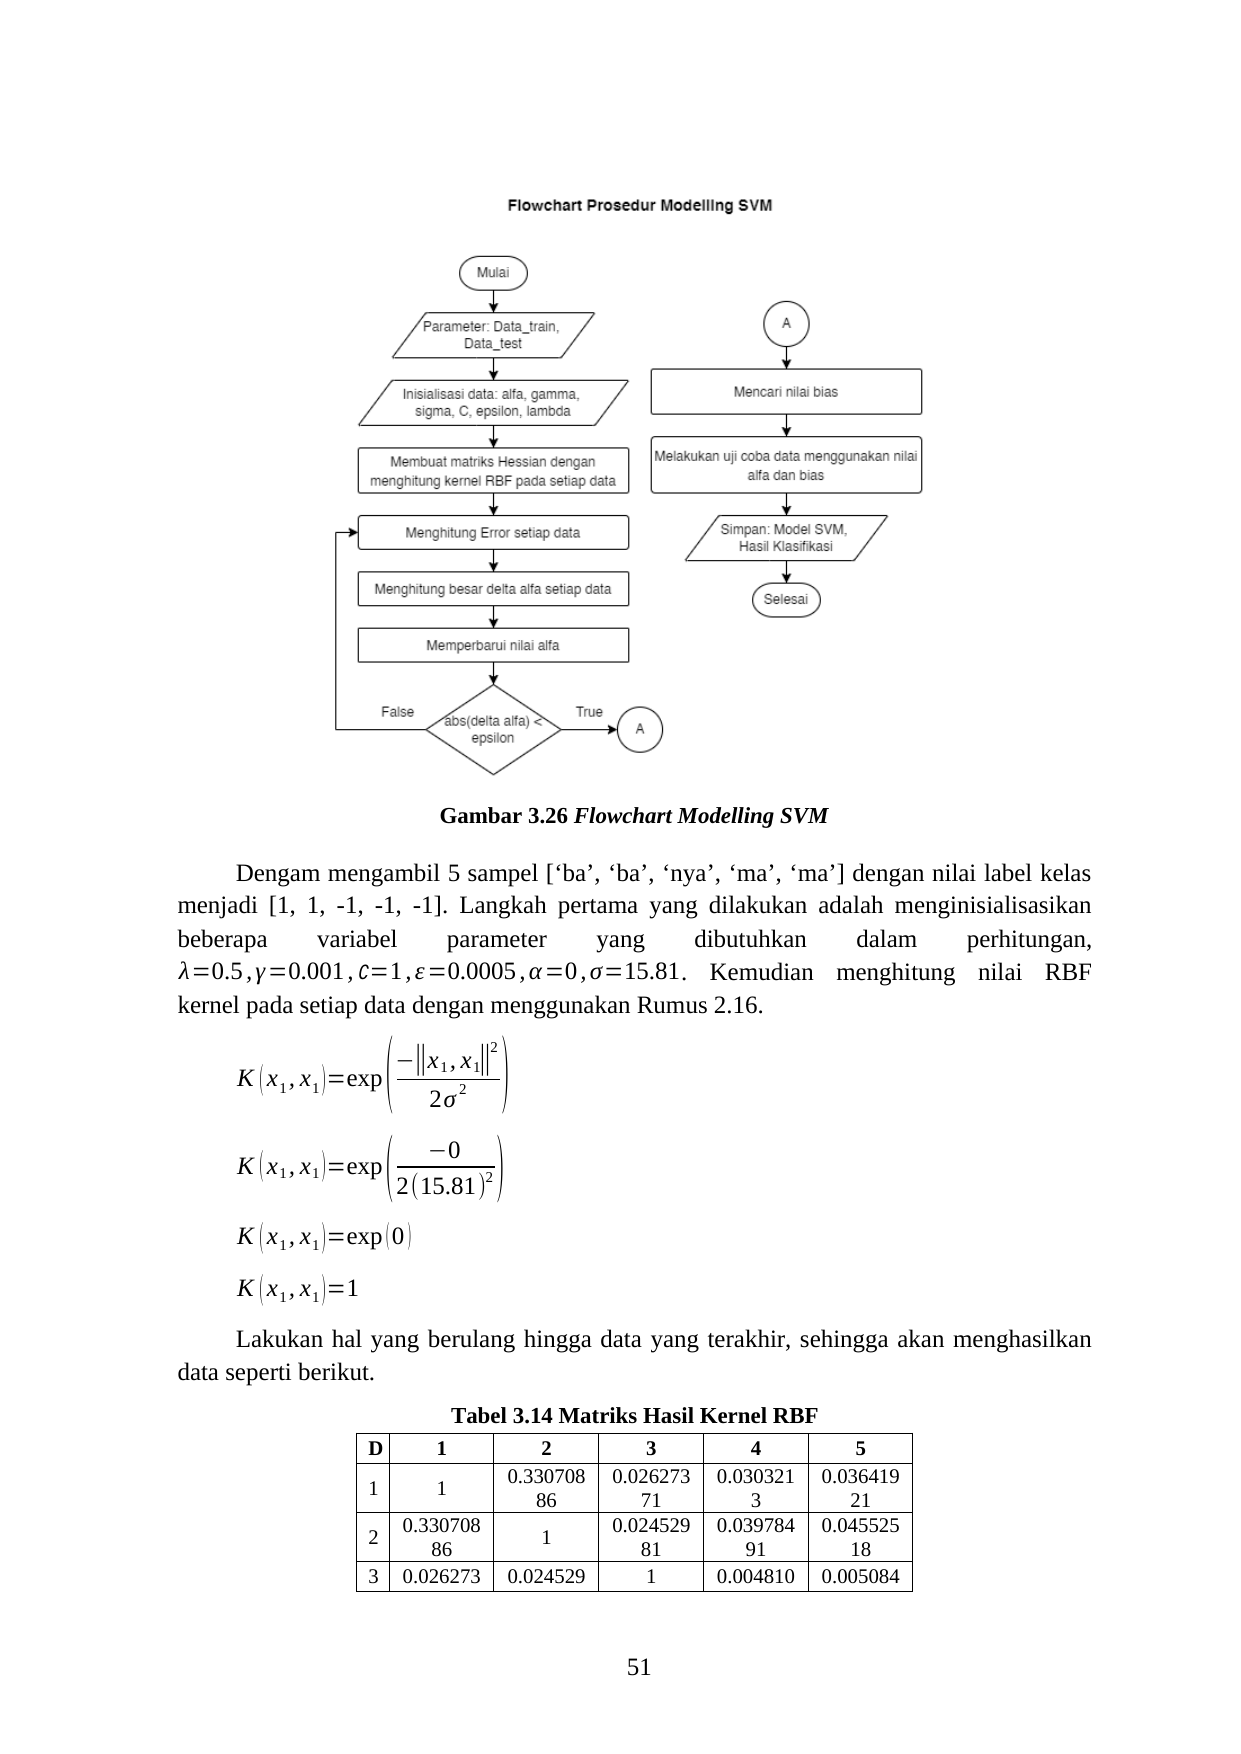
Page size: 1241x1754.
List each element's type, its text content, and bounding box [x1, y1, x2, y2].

table_cell 0.33070886 [390, 1513, 493, 1561]
table_header 1 [390, 1434, 493, 1463]
table_header 5 [809, 1434, 912, 1463]
table_header 2 [494, 1434, 598, 1463]
table_cell 3 [357, 1562, 389, 1591]
table_cell 1 [494, 1513, 598, 1561]
text Dengam mengambil 5 sampel [‘ba’, ‘ba’, ‘nya’, ‘ma’, ‘ma’] dengan nilai label kelas menjadi [1, 1, -1, -1, -1]. Langkah pertama yang dilakukan adalah menginisialisasikan beberapa variabel parameter yang dibutuhkan dalam perhitungan, . Kemudian menghitung nilai RBF kernel pada setiap data dengan menggunakan Rumus 2.16. [177, 858, 1092, 1018]
table_cell 0.33070886 [494, 1464, 598, 1512]
table_cell 1 [357, 1464, 389, 1512]
table_header 3 [599, 1434, 703, 1463]
text Lakukan hal yang berulang hingga data yang terakhir, sehingga akan menghasilkan data seperti berikut. [177, 1324, 1092, 1386]
table_header 4 [704, 1434, 808, 1463]
table_cell 0.03641921 [809, 1464, 912, 1512]
table_cell 0.02452981 [599, 1513, 703, 1561]
table_cell 0.02627371 [390, 1562, 493, 1591]
table_cell 0.0303213 [704, 1464, 808, 1512]
table_cell 0.00508454 [809, 1562, 912, 1591]
picture [324, 177, 946, 799]
table_cell 1 [390, 1464, 493, 1512]
table_cell 0.02627371 [599, 1464, 703, 1512]
table_cell 1 [599, 1562, 703, 1591]
table_cell 0.00481004 [704, 1562, 808, 1591]
table_header D [357, 1434, 389, 1463]
table_cell 0.04552518 [809, 1513, 912, 1561]
table_cell 0.03978491 [704, 1513, 808, 1561]
table_cell 0.02452981 [494, 1562, 598, 1591]
table_cell 2 [357, 1513, 389, 1561]
